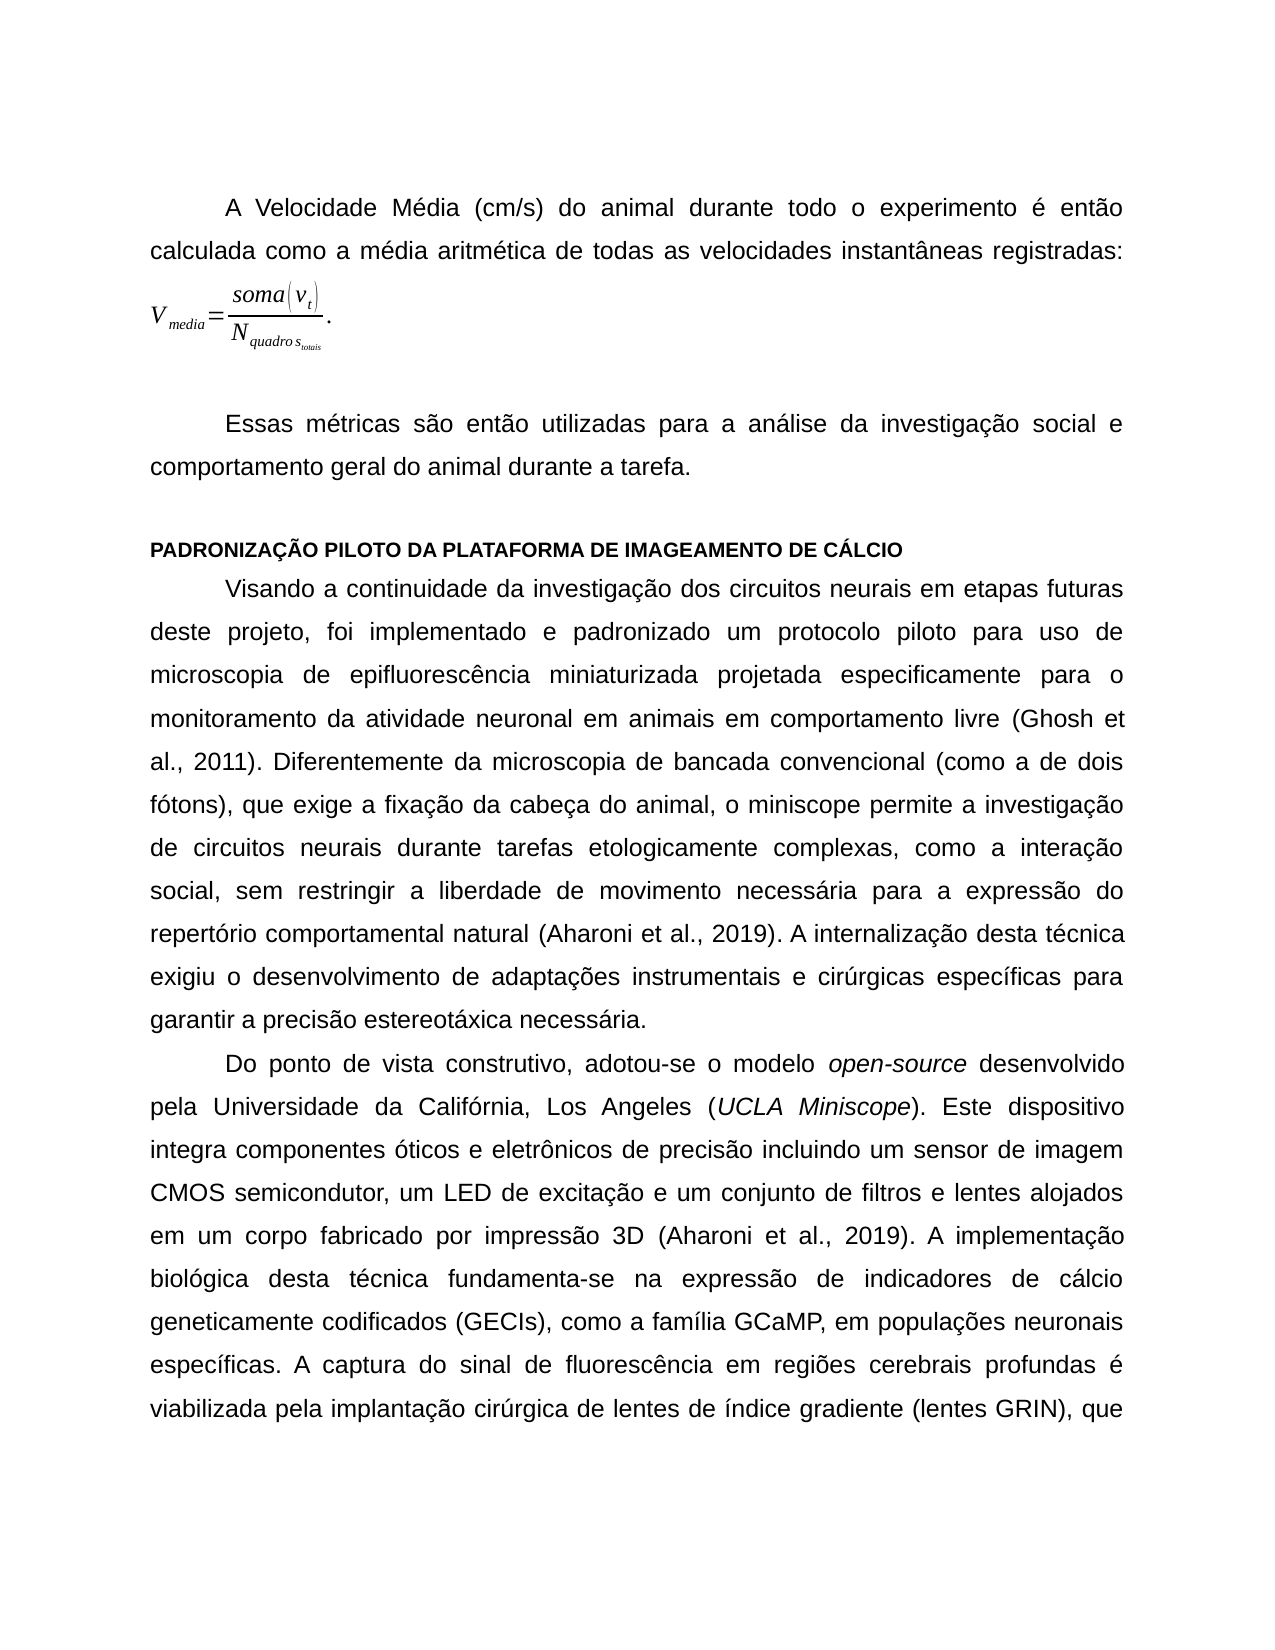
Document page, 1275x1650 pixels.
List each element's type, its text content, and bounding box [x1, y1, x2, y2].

subtitle PADRONIZAÇÃO PILOTO DA PLATAFORMA DE IMAGEAMENTO DE CÁLCIO [150, 538, 1125, 562]
text Visando a continuidade da investigação dos circuitos neurais em etapas futuras deste projeto, foi implementado e padronizado um protocolo piloto para uso de microscopia de epifluorescência miniaturizada projetada especificamente para o monitoramento da atividade neuronal em animais em comportamento livre (Ghosh et al., 2011). Diferentemente da microscopia de bancada convencional (como a de dois fótons), que exige a fixação da cabeça do animal, o miniscope permite a investigação de circuitos neurais durante tarefas etologicamente complexas, como a interação social, sem restringir a liberdade de movimento necessária para a expressão do repertório comportamental natural (Aharoni et al., 2019). A internalização desta técnica exigiu o desenvolvimento de adaptações instrumentais e cirúrgicas específicas para garantir a precisão estereotáxica necessária. [150, 574, 1125, 1034]
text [150, 1048, 1125, 1422]
text Essas métricas são então utilizadas para a análise da investigação social e comportamento geral do animal durante a tarefa. [150, 409, 1125, 481]
text A Velocidade Média (cm/s) do animal durante todo o experimento é então calculada como a média aritmética de todas as velocidades instantâneas registradas: [150, 193, 1125, 351]
